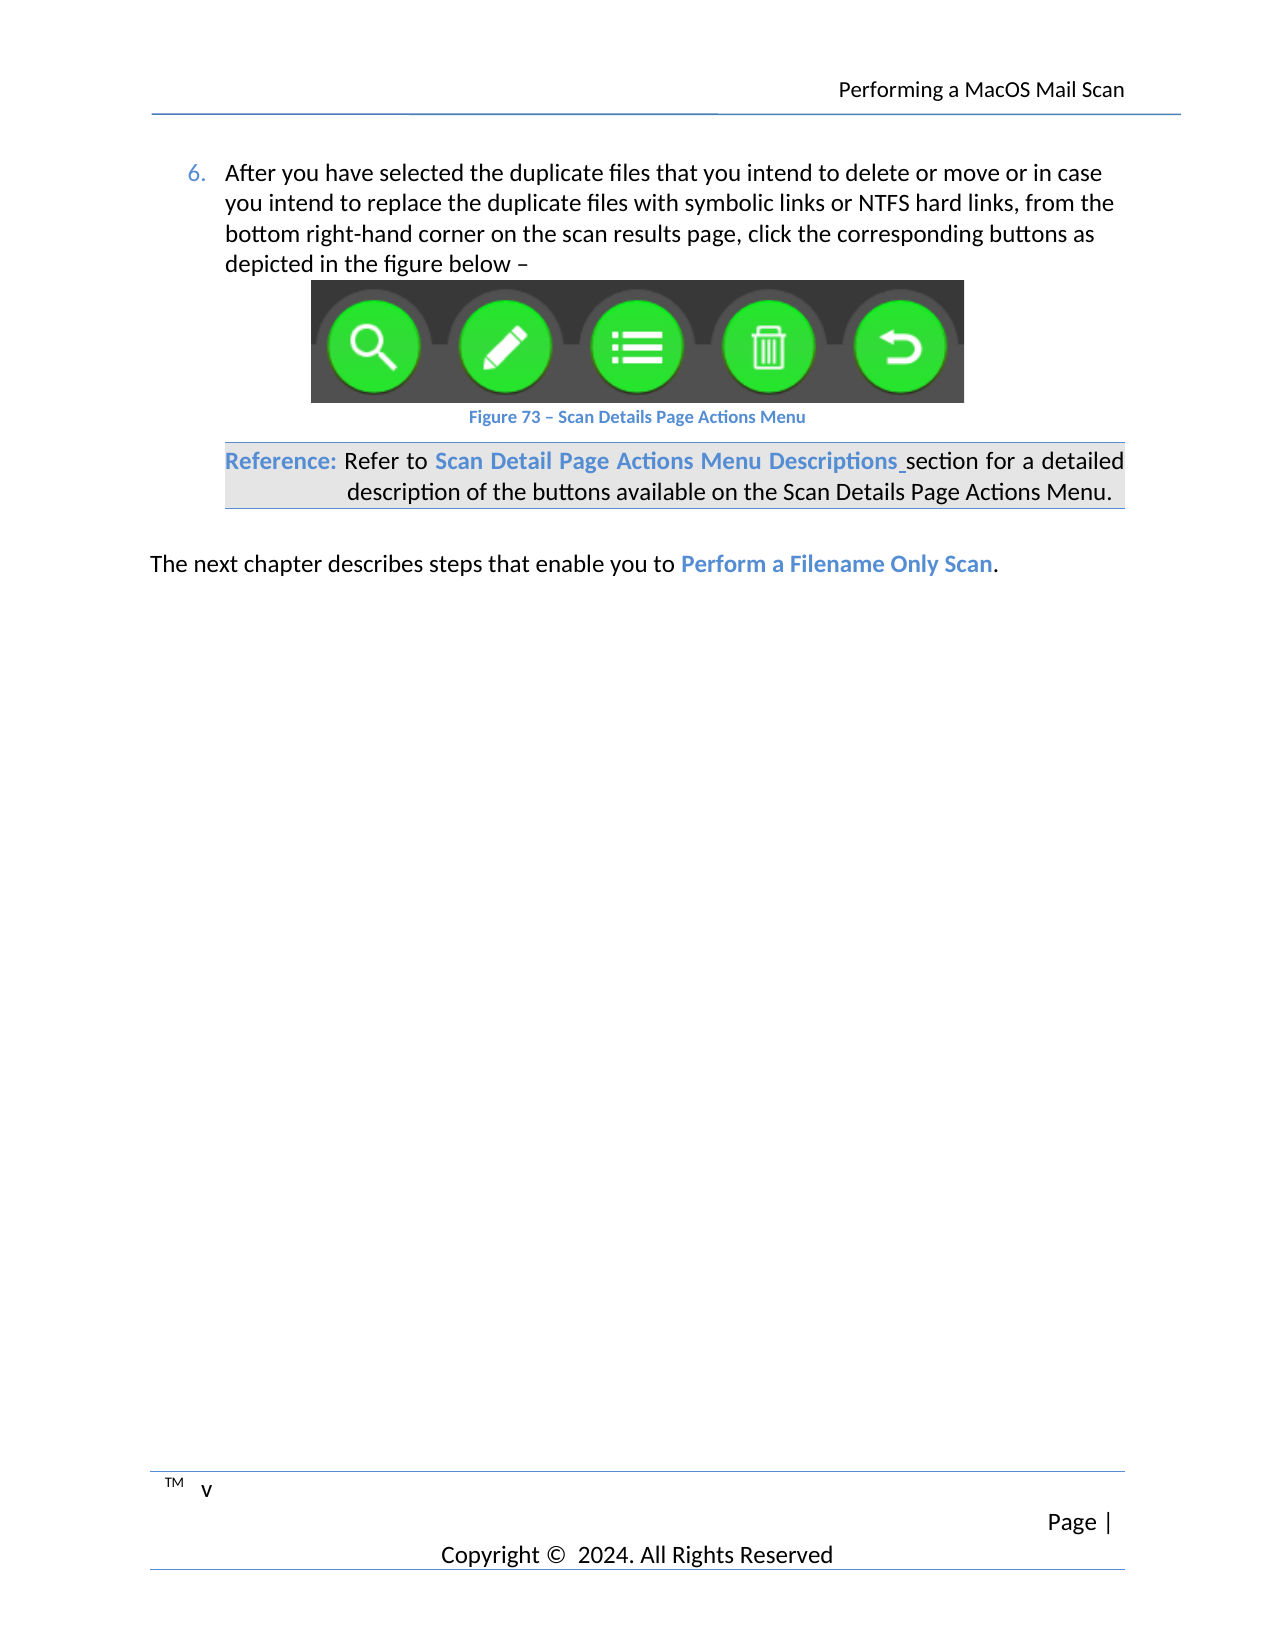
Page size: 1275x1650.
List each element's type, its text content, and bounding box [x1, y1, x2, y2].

text Reference: Refer to Scan Detail Page Actions Menu Descriptions section for a detailed description of the buttons available on the Scan Details Page Actions Menu. [225, 443, 1125, 508]
list After you have selected the duplicate files that you intend to delete or move or in case you intend to replace the duplicate files with symbolic links or NTFS hard links, from the bottom right-hand corner on the scan results page, click the corresponding buttons as depicted in the figure below – [187, 157, 1125, 279]
picture [311, 280, 965, 403]
text The next chapter describes steps that enable you to Perform a Filename Only Scan. [150, 549, 1125, 579]
